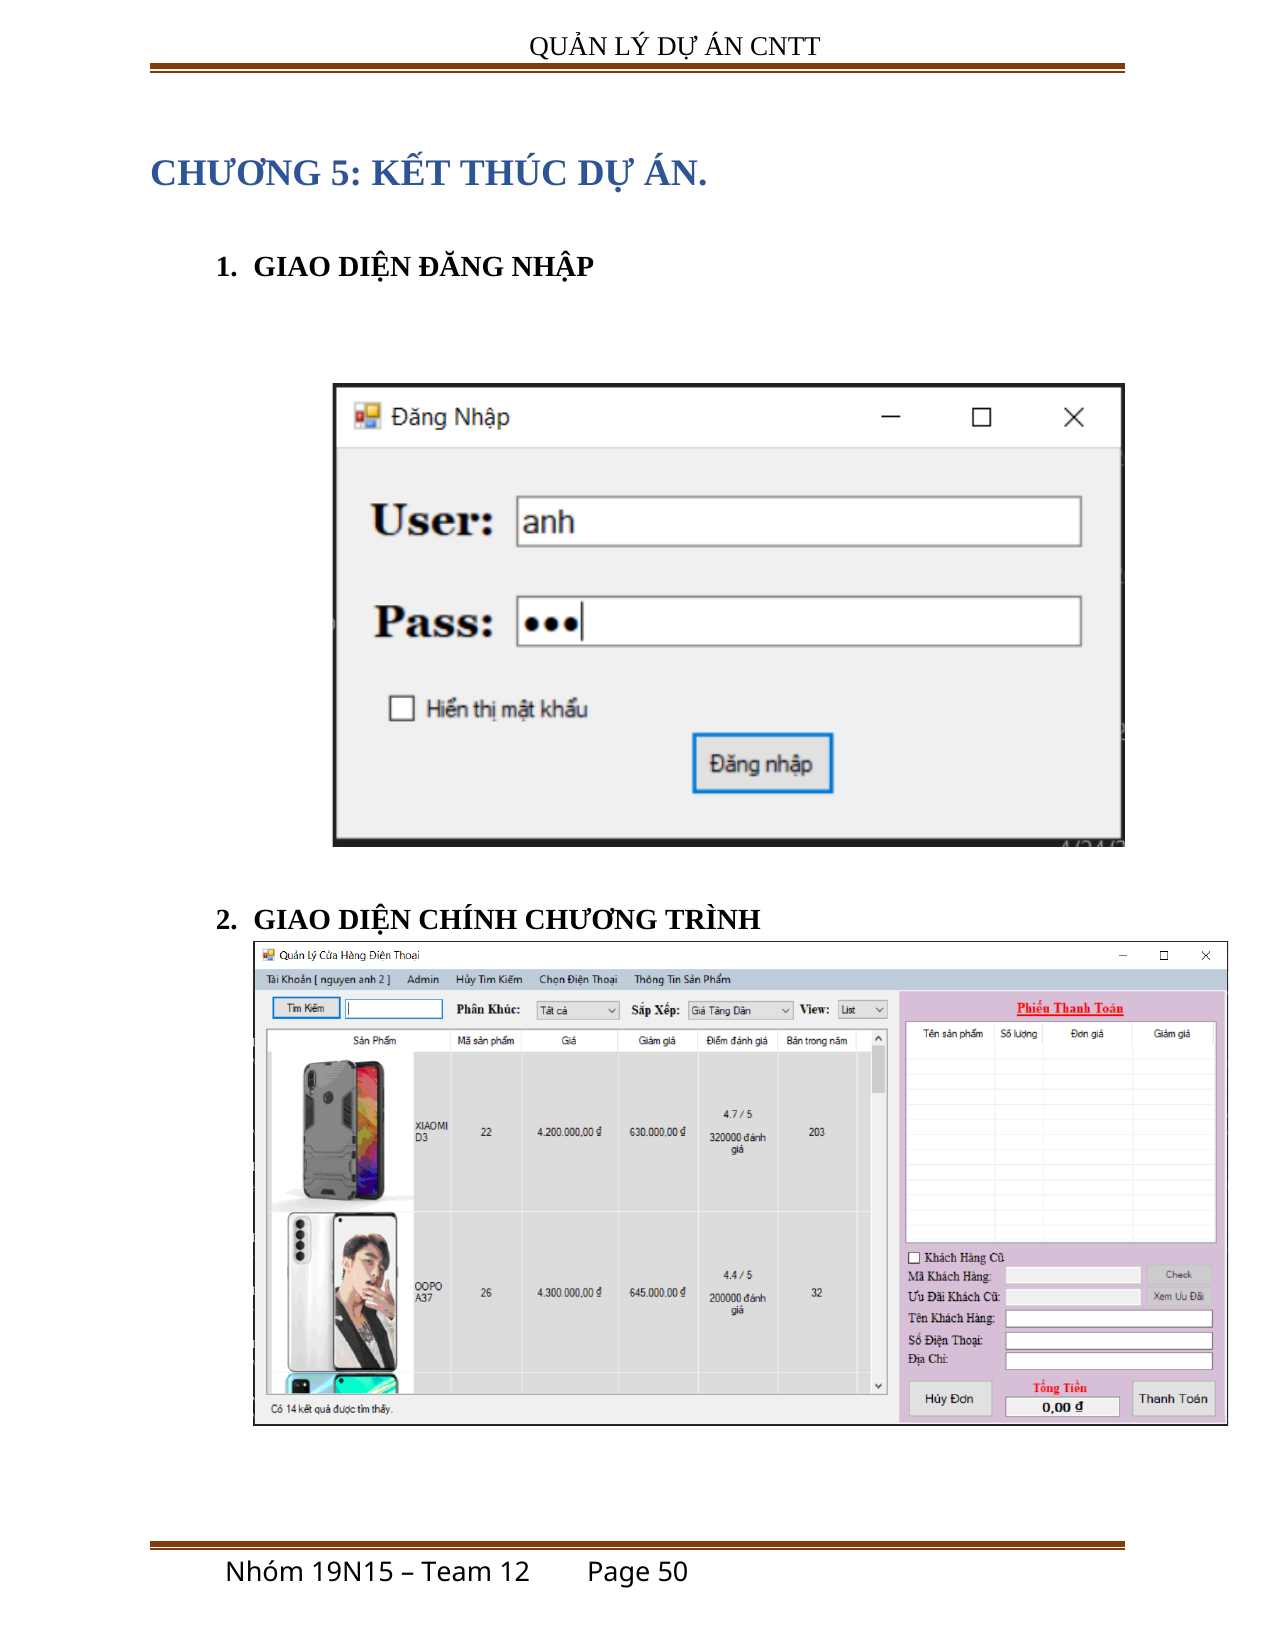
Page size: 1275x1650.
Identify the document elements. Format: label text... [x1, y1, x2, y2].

subtitle GIAO DIỆN ĐĂNG NHẬP [216, 249, 1125, 283]
subtitle CHƯƠNG 5: KẾT THÚC DỰ ÁN. [150, 150, 1125, 193]
picture [253, 941, 1229, 1426]
picture [332, 383, 1125, 847]
